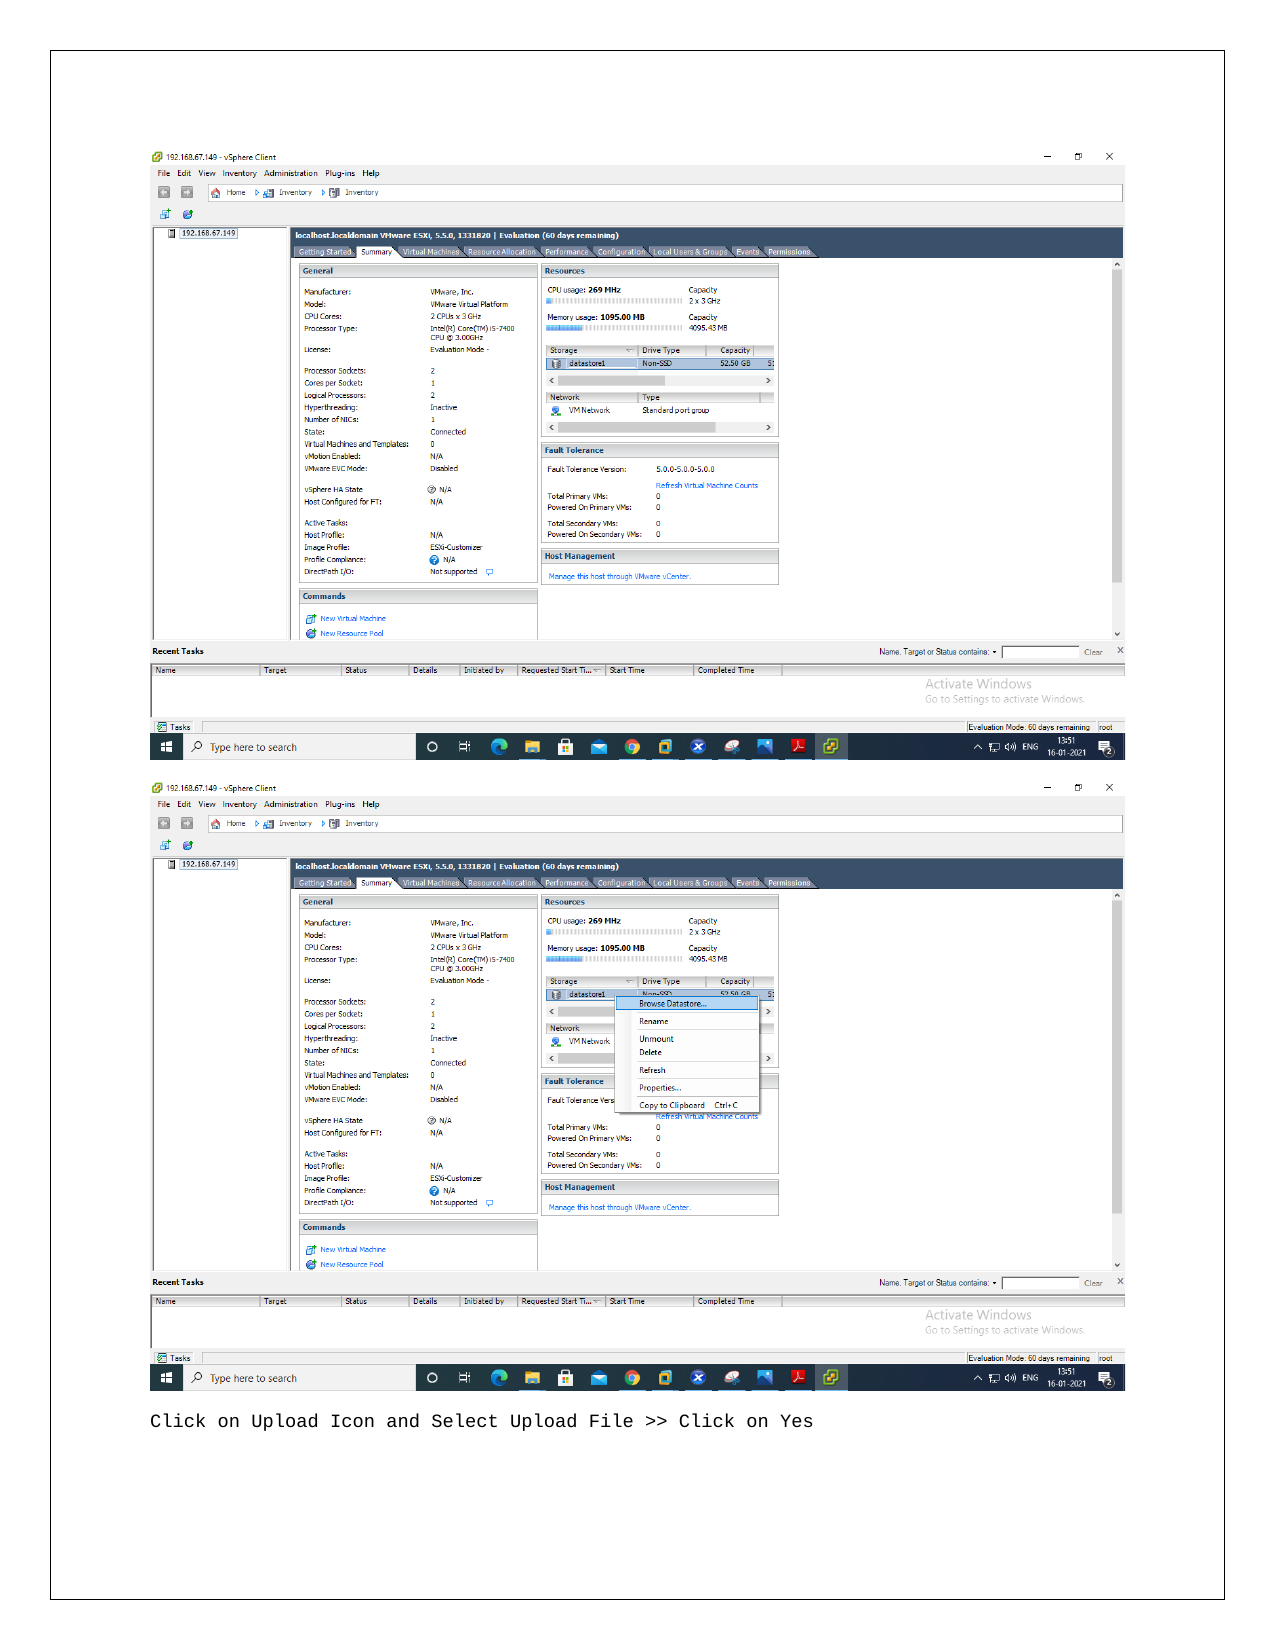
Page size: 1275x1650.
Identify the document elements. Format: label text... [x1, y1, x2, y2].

picture [150, 150, 1125, 760]
text Click on Upload Icon and Select Upload File >> Click on Yes [150, 1411, 1125, 1433]
picture [150, 780, 1125, 1391]
